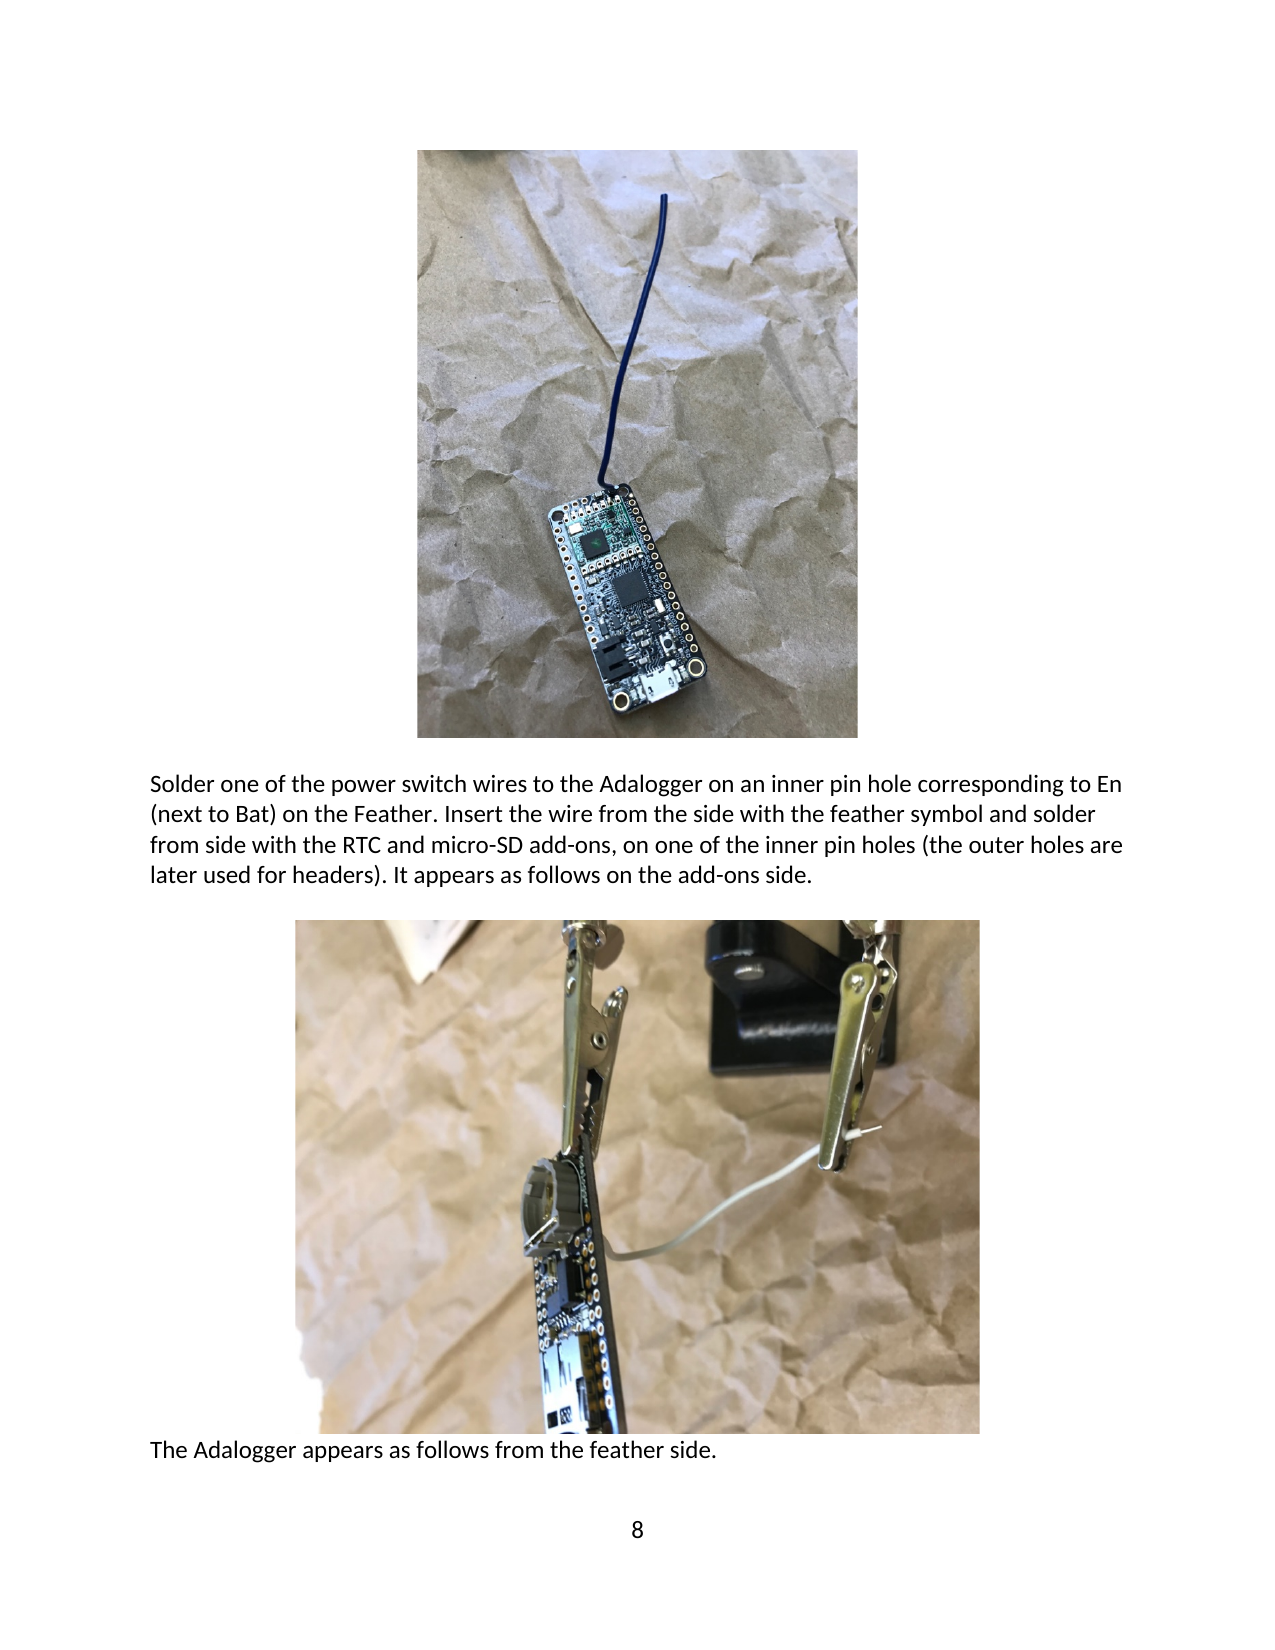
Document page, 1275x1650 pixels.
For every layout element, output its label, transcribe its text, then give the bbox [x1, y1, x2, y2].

text Solder one of the power switch wires to the Adalogger on an inner pin hole corresponding to En (next to Bat) on the Feather. Insert the wire from the side with the feather symbol and solder from side with the RTC and micro-SD add-ons, on one of the inner pin holes (the outer holes are later used for headers). It appears as follows on the add-ons side. [150, 768, 1125, 890]
picture [417, 150, 858, 738]
picture [295, 920, 980, 1434]
text The Adalogger appears as follows from the feather side. [150, 1434, 1125, 1464]
